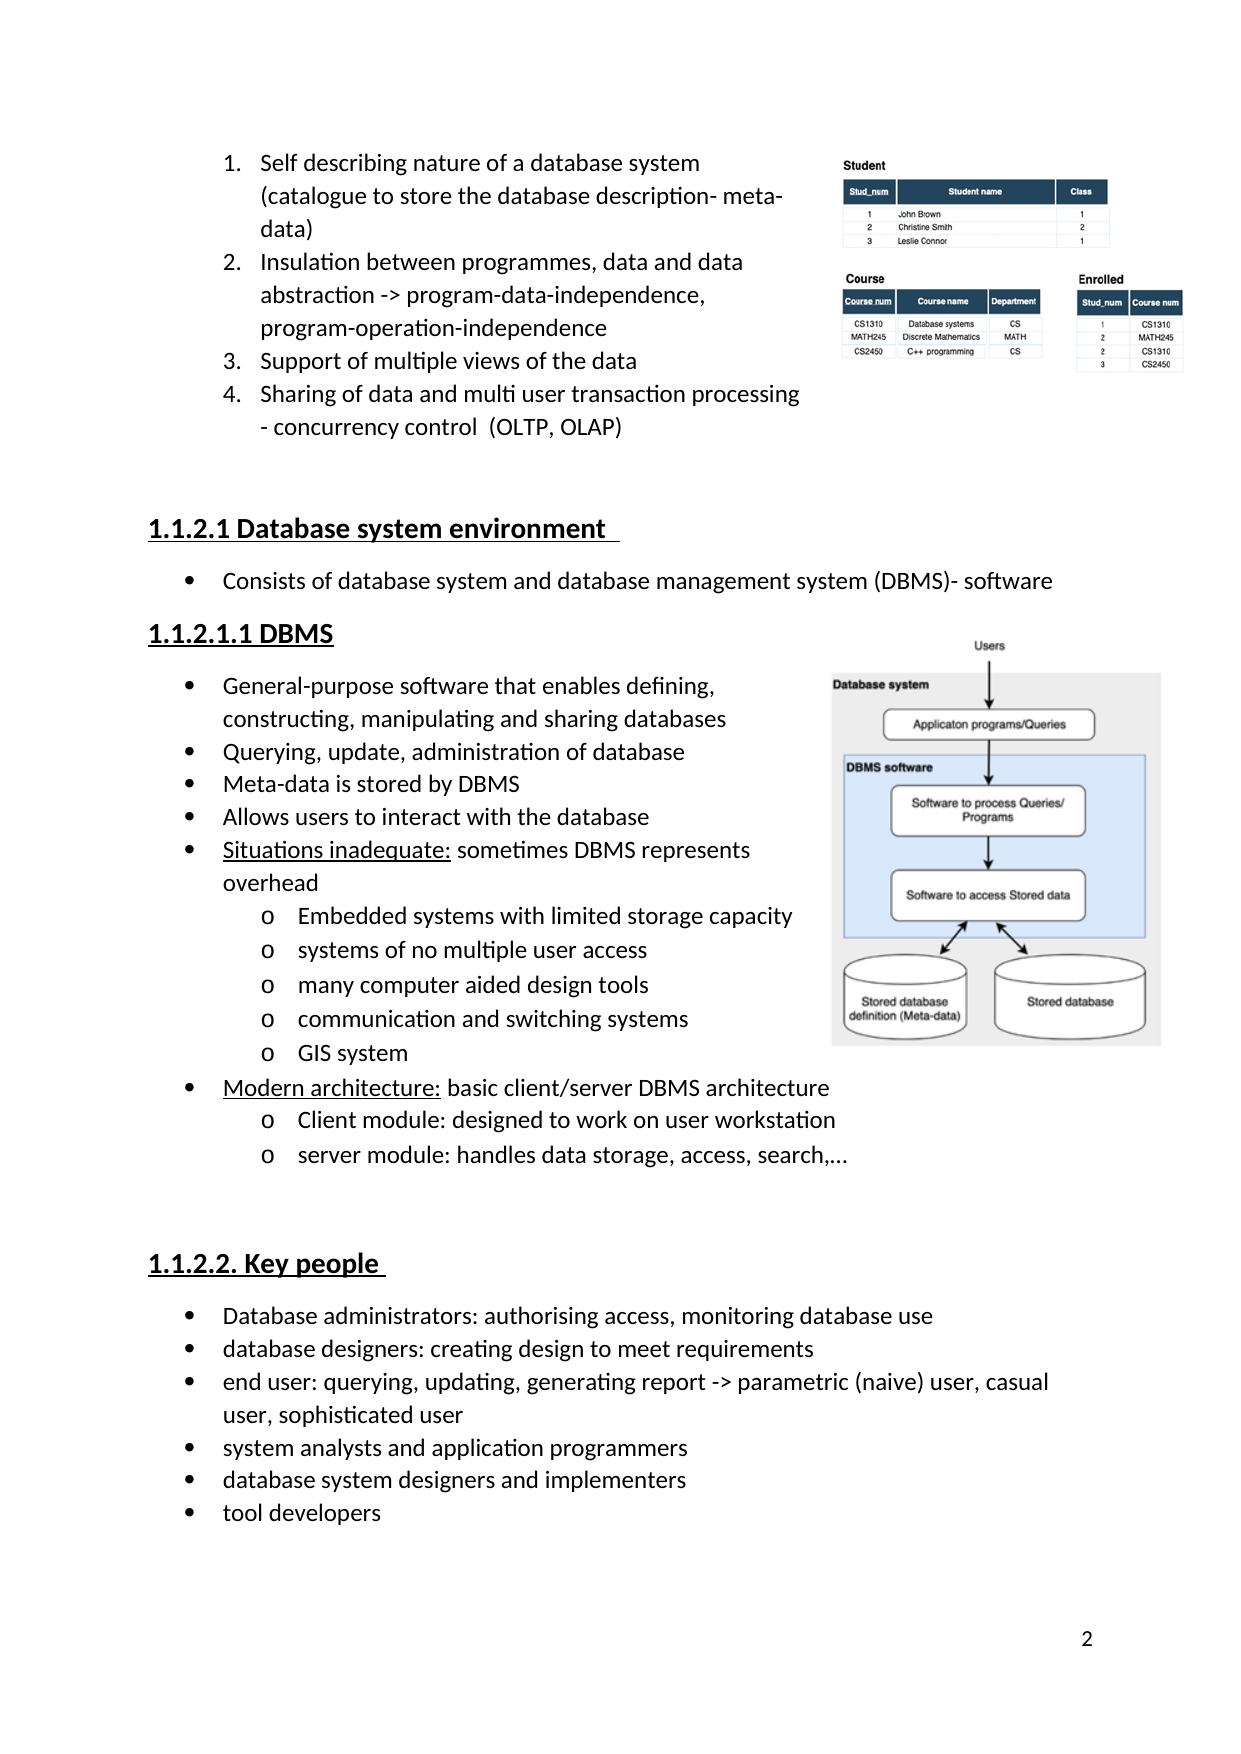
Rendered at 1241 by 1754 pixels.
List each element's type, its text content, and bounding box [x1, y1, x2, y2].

list database designers: creating design to meet requirements [185, 1333, 1093, 1363]
list Consists of database system and database management system (DBMS)- software [185, 565, 1093, 596]
list Client module: designed to work on user workstation [260, 1104, 1093, 1136]
list Meta-data is stored by DBMS [185, 769, 812, 799]
list GIS system [260, 1037, 1093, 1069]
list Database administrators: authorising access, monitoring database use [185, 1300, 1093, 1331]
list Embedded systems with limited storage capacity [260, 900, 812, 932]
list Self describing nature of a database system (catalogue to store the database description- meta-data) [223, 148, 1093, 244]
list system analysts and application programmers [185, 1432, 1093, 1462]
list Situations inadequate: sometimes DBMS represents overhead [185, 834, 812, 898]
text 1.1.2.2. Key people [148, 1245, 1093, 1281]
text 1.1.2.1.1 DBMS [148, 615, 1093, 650]
list Support of multiple views of the data [223, 345, 819, 376]
list systems of no multiple user access [260, 934, 812, 966]
list database system designers and implementers [185, 1464, 1093, 1495]
list Sharing of data and multi user transaction processing - concurrency control (OLTP, OLAP) [223, 378, 1093, 441]
list General-purpose software that enables defining, constructing, manipulating and sharing databases [185, 670, 812, 733]
text 1.1.2.1 Database system environment [148, 510, 1093, 546]
list many computer aided design tools [260, 969, 812, 1001]
list Allows users to interact with the database [185, 802, 812, 832]
list end user: querying, updating, generating report -> parametric (naive) user, casual user, sophisticated user [185, 1366, 1093, 1429]
list tool developers [185, 1497, 1093, 1528]
list communication and switching systems [260, 1003, 812, 1035]
list Modern architecture: basic client/server DBMS architecture [185, 1072, 1093, 1102]
list Querying, update, administration of database [185, 736, 812, 766]
list Insulation between programmes, data and data abstraction -> program-data-independence, program-operation-independence [223, 246, 819, 343]
list server module: handles data storage, access, search,… [260, 1139, 1093, 1171]
